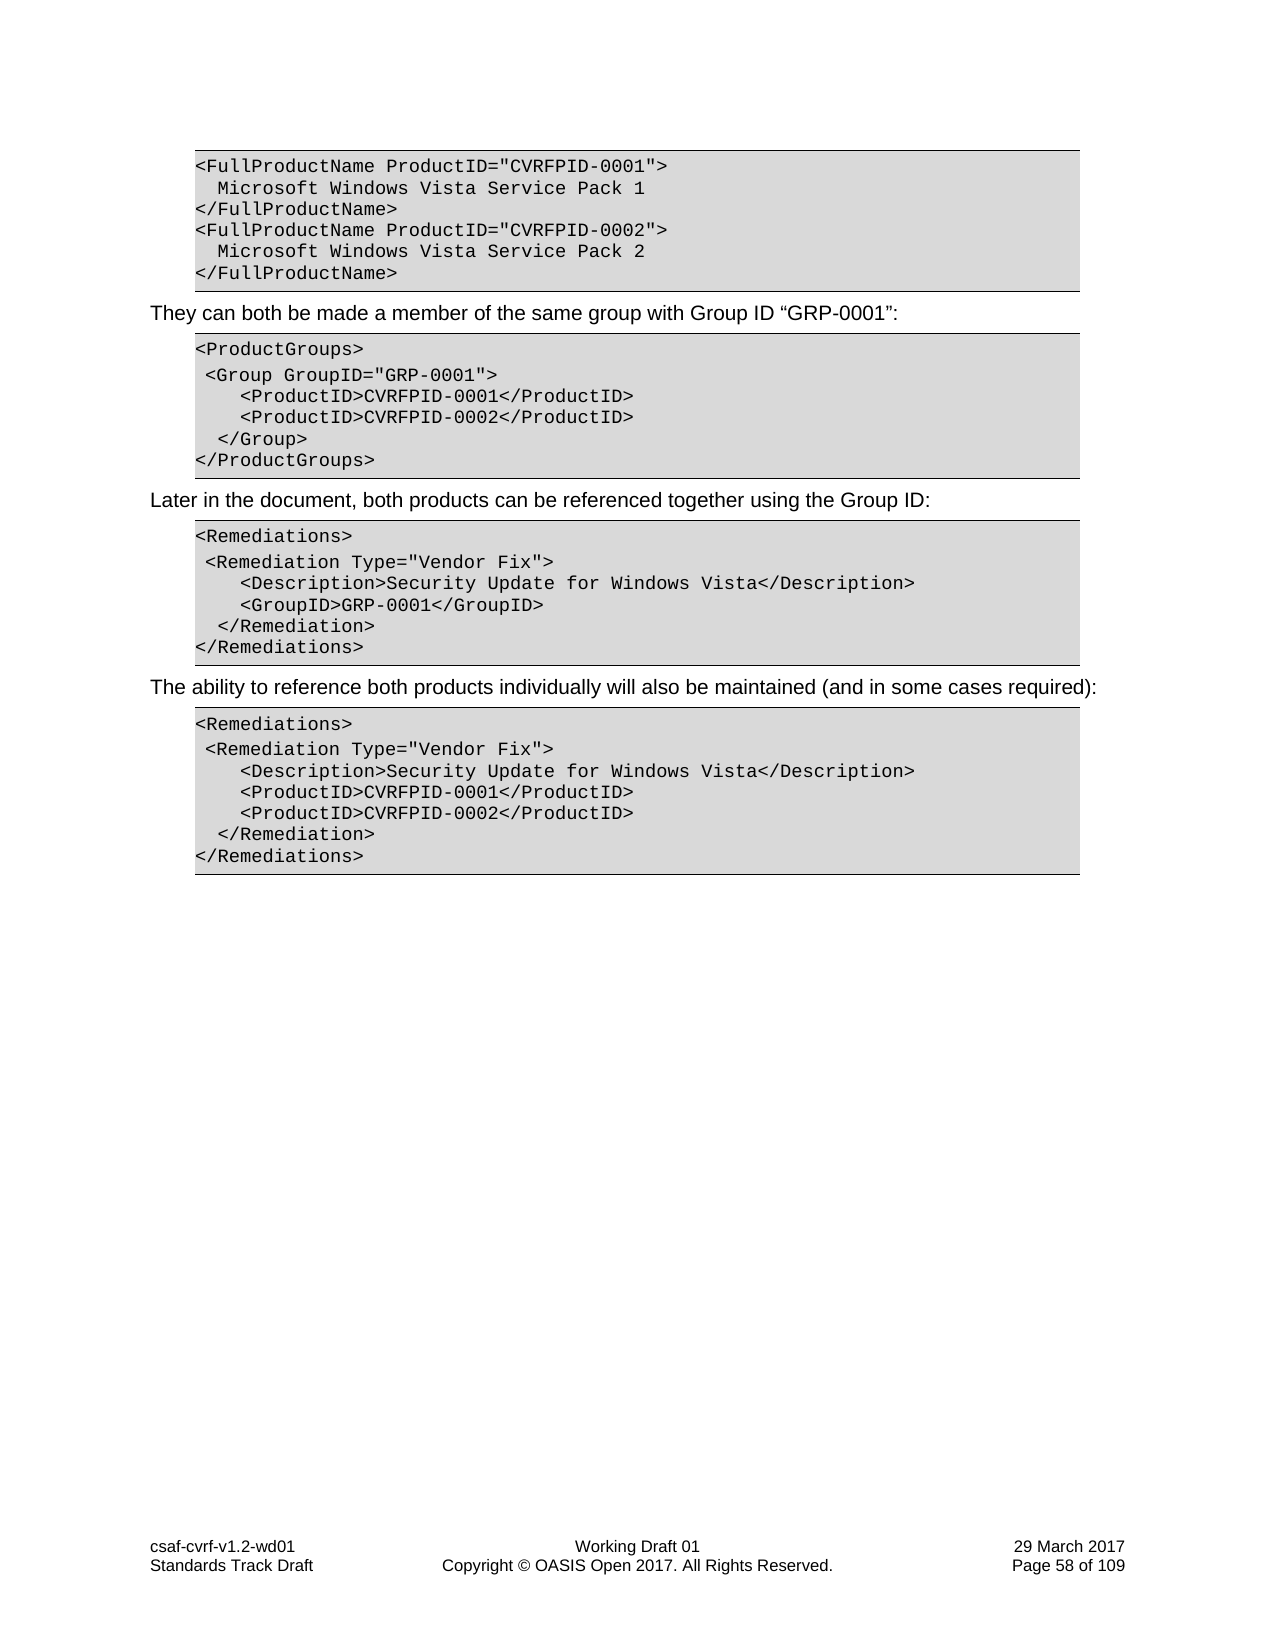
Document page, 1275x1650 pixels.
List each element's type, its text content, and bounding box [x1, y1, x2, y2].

text <FullProductName ProductID="CVRFPID-0001"> Microsoft Windows Vista Service Pack 1 </FullProductName> <FullProductName ProductID="CVRFPID-0002"> Microsoft Windows Vista Service Pack 2 </FullProductName> [195, 151, 1080, 291]
text <ProductGroups> <Group GroupID="GRP-0001"> <ProductID>CVRFPID-0001</ProductID> <ProductID>CVRFPID-0002</ProductID> </Group> </ProductGroups> [195, 334, 1080, 478]
text <Remediations> <Remediation Type="Vendor Fix"> <Description>Security Update for Windows Vista</Description> <GroupID>GRP-0001</GroupID> </Remediation> </Remediations> [195, 521, 1080, 665]
text Later in the document, both products can be referenced together using the Group ID: [150, 488, 1125, 512]
text <Remediations> <Remediation Type="Vendor Fix"> <Description>Security Update for Windows Vista</Description> <ProductID>CVRFPID-0001</ProductID> <ProductID>CVRFPID-0002</ProductID> </Remediation> </Remediations> [195, 708, 1080, 874]
text The ability to reference both products individually will also be maintained (and in some cases required): [150, 675, 1125, 699]
text They can both be made a member of the same group with Group ID “GRP-0001”: [150, 300, 1125, 324]
